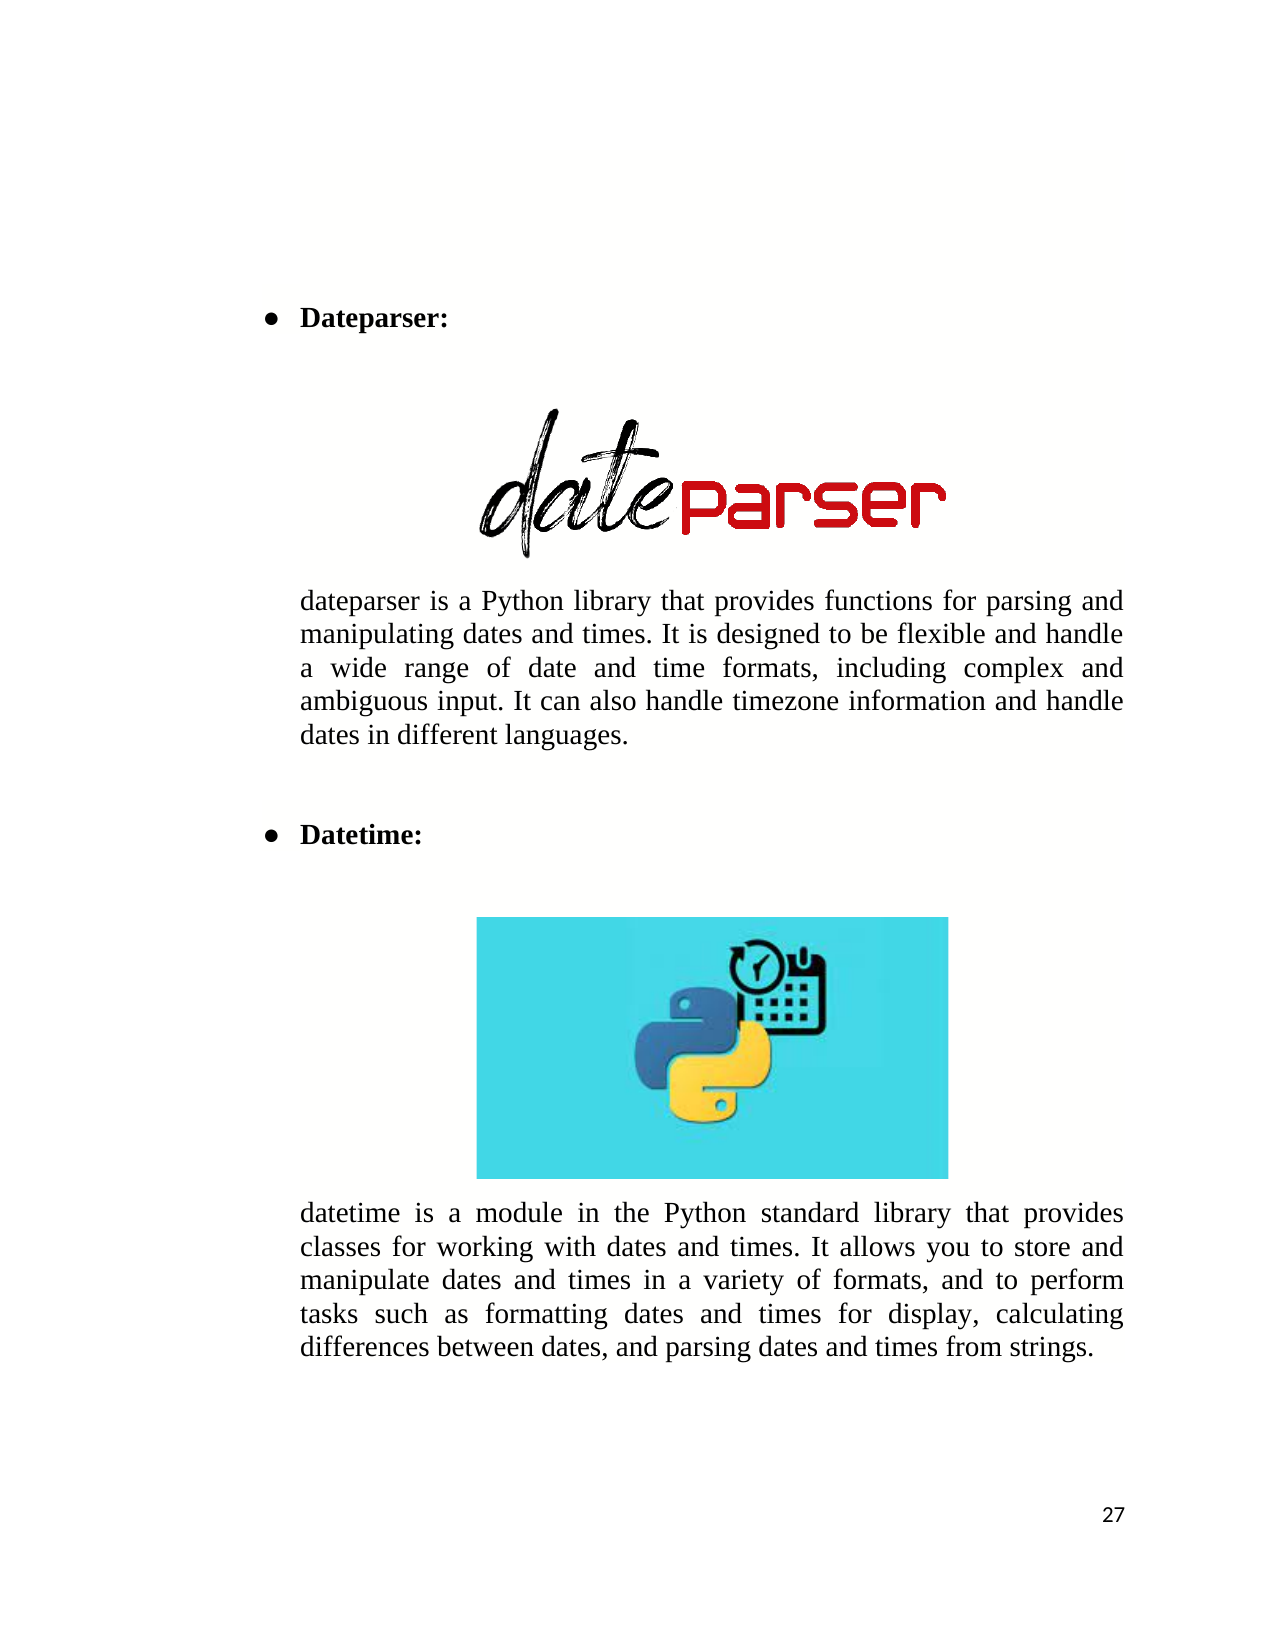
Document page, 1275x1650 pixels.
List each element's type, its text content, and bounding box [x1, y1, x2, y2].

text dateparser is a Python library that provides functions for parsing and manipulating dates and times. It is designed to be flexible and handle a wide range of date and time formats, including complex and ambiguous input. It can also handle timezone information and handle dates in different languages. [300, 583, 1125, 750]
list Datetime: [262, 817, 1125, 851]
picture [476, 917, 949, 1179]
picture [469, 401, 956, 566]
list Dateparser: [262, 301, 1125, 334]
text datetime is a module in the Python standard library that provides classes for working with dates and times. It allows you to store and manipulate dates and times in a variety of formats, and to perform tasks such as formatting dates and times for display, calculating differences between dates, and parsing dates and times from strings. [300, 1195, 1125, 1363]
